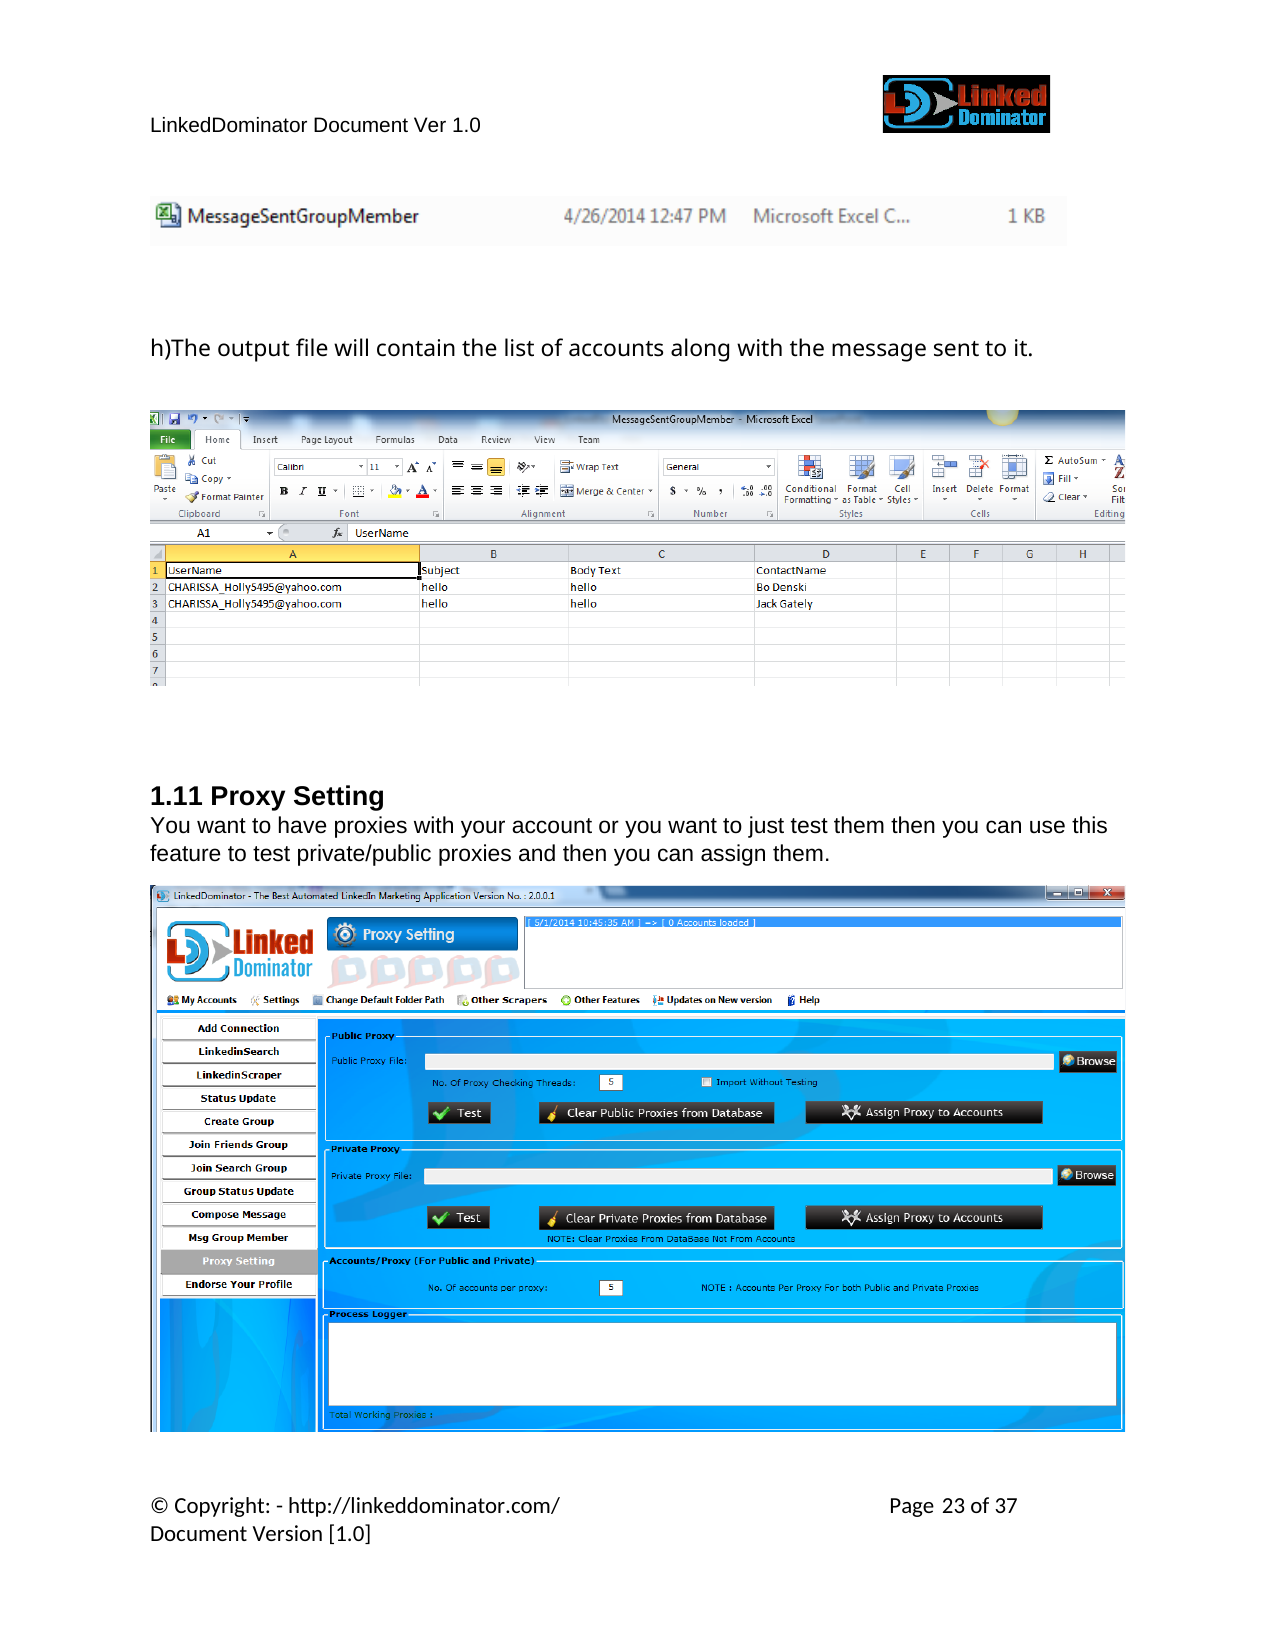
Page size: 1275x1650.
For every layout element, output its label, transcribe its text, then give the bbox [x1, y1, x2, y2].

text h)The output file will contain the list of accounts along with the message sent to it. [150, 332, 1125, 363]
text 1.11 Proxy Setting [150, 780, 1125, 812]
text You want to have proxies with your account or you want to just test them then you can use this feature to test private/public proxies and then you can assign them. [150, 812, 1125, 866]
